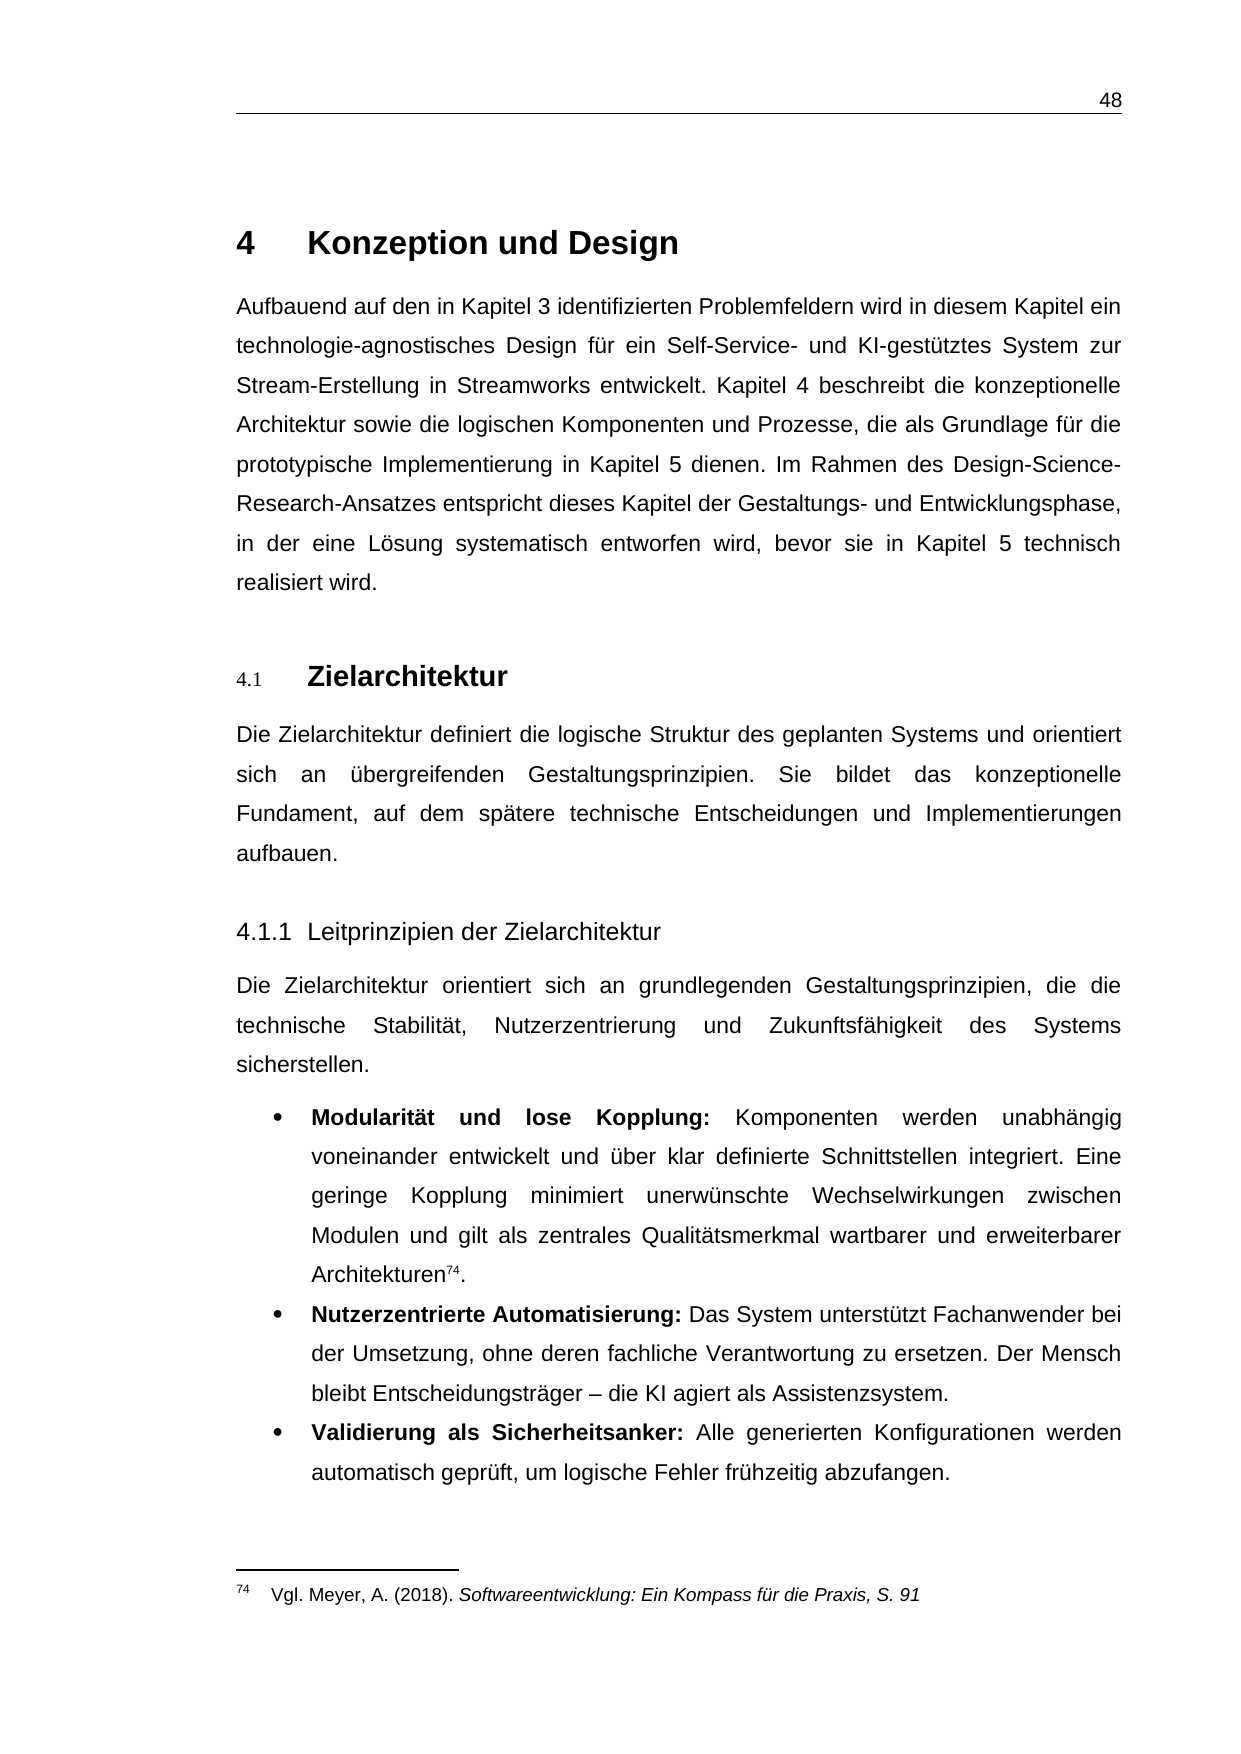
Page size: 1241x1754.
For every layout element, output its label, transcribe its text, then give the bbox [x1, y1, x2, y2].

text Aufbauend auf den in Kapitel 3 identifizierten Problemfeldern wird in diesem Kapitel ein technologie-agnostisches Design für ein Self-Service- und KI-gestütztes System zur Stream-Erstellung in Streamworks entwickelt. Kapitel 4 beschreibt die konzeptionelle Architektur sowie die logischen Komponenten und Prozesse, die als Grundlage für die prototypische Implementierung in Kapitel 5 dienen. Im Rahmen des Design-Science-Research-Ansatzes entspricht dieses Kapitel der Gestaltungs- und Entwicklungsphase, in der eine Lösung systematisch entworfen wird, bevor sie in Kapitel 5 technisch realisiert wird. [236, 293, 1122, 596]
subtitle Konzeption und Design [236, 223, 1122, 261]
list Nutzerzentrierte Automatisierung: Das System unterstützt Fachanwender bei der Umsetzung, ohne deren fachliche Verantwortung zu ersetzen. Der Mensch bleibt Entscheidungsträger – die KI agiert als Assistenzsystem. [274, 1301, 1122, 1406]
text Die Zielarchitektur definiert die logische Struktur des geplanten Systems und orientiert sich an übergreifenden Gestaltungsprinzipien. Sie bildet das konzeptionelle Fundament, auf dem spätere technische Entscheidungen und Implementierungen aufbauen. [236, 721, 1122, 866]
list Validierung als Sicherheitsanker: Alle generierten Konfigurationen werden automatisch geprüft, um logische Fehler frühzeitig abzufangen. [274, 1419, 1122, 1485]
subtitle Zielarchitektur [236, 659, 1122, 692]
subtitle Leitprinzipien der Zielarchitektur [236, 917, 1122, 946]
text Die Zielarchitektur orientiert sich an grundlegenden Gestaltungsprinzipien, die die technische Stabilität, Nutzerzentrierung und Zukunftsfähigkeit des Systems sicherstellen. [236, 972, 1122, 1078]
list Modularität und lose Kopplung: Komponenten werden unabhängig voneinander entwickelt und über klar definierte Schnittstellen integriert. Eine geringe Kopplung minimiert unerwünschte Wechselwirkungen zwischen Modulen und gilt als zentrales Qualitätsmerkmal wartbarer und erweiterbarer Architekturen. [274, 1103, 1122, 1288]
